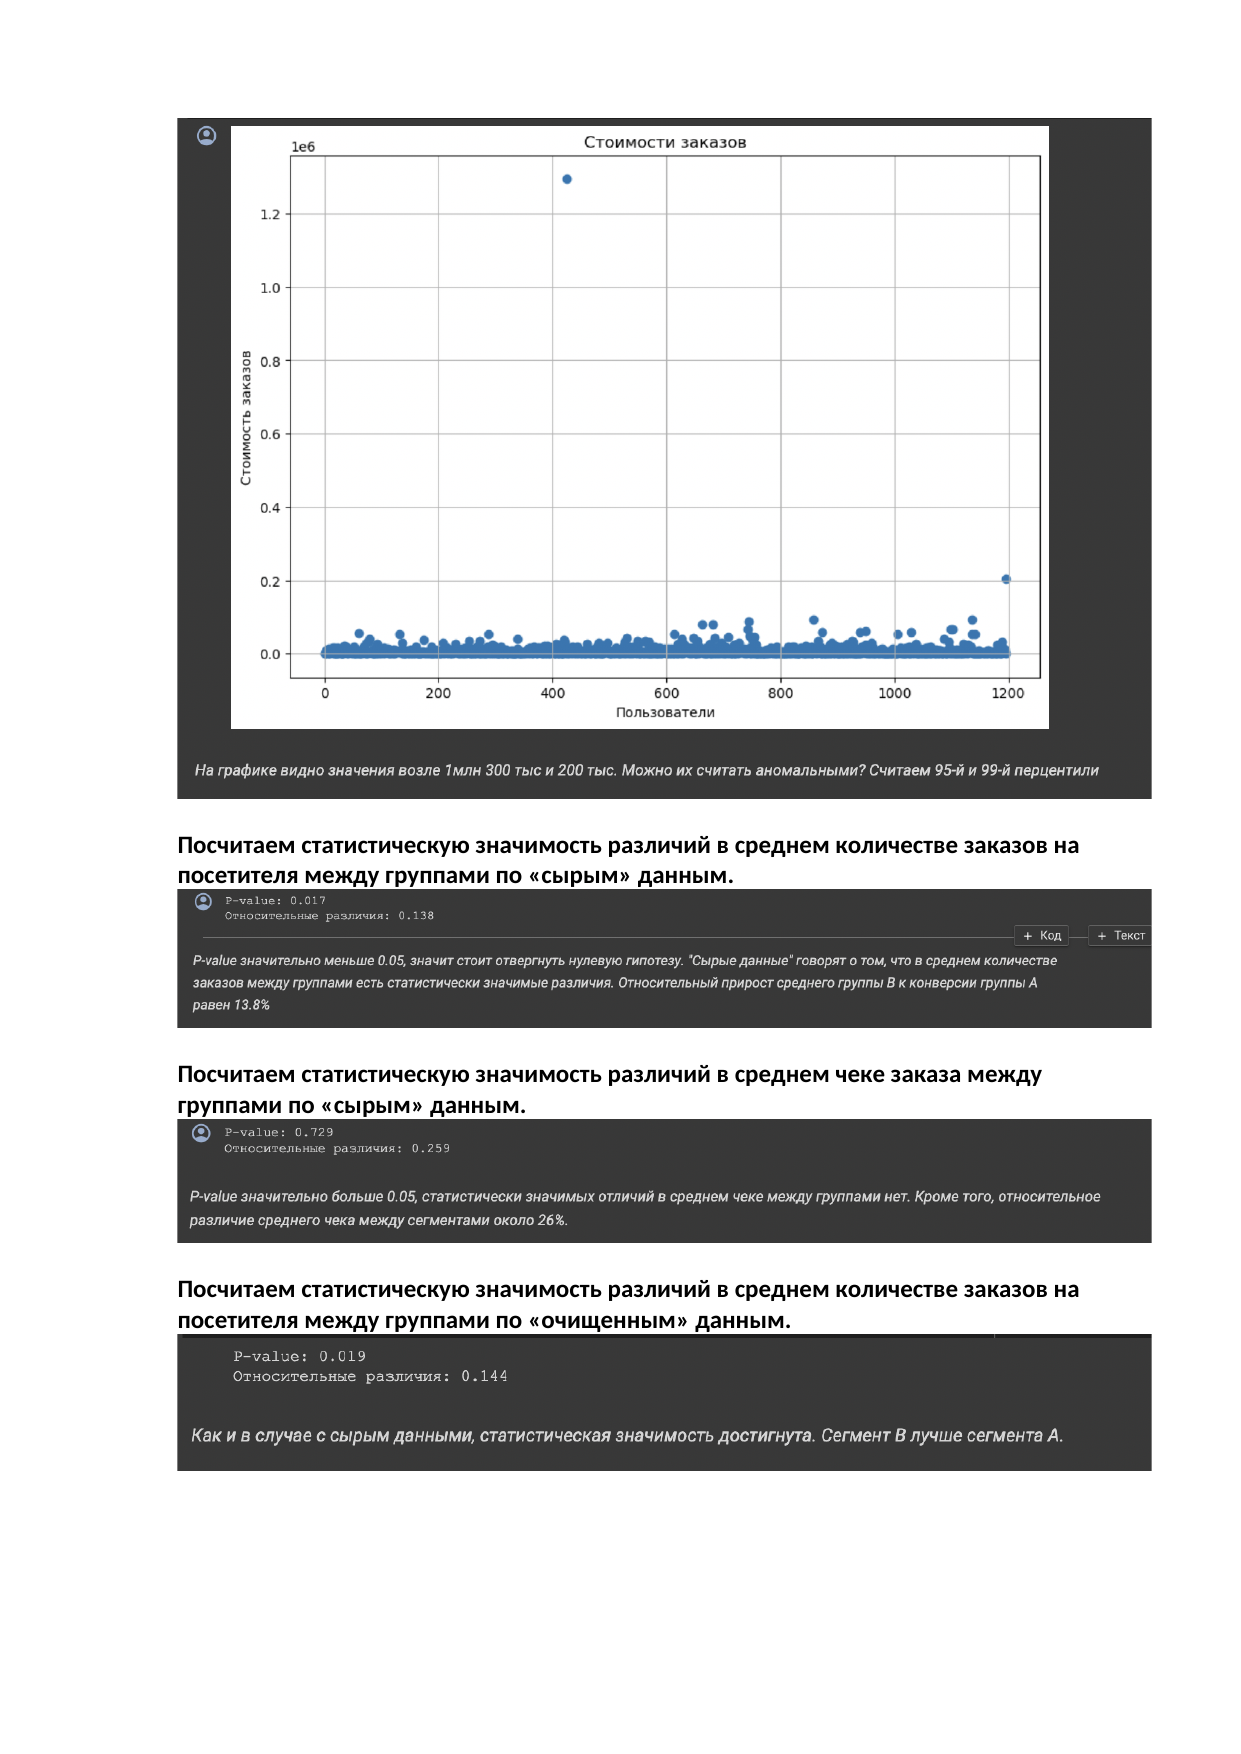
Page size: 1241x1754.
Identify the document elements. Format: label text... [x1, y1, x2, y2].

text Посчитаем статистическую значимость различий в среднем чеке заказа между группами по «сырым» данным. [177, 1058, 1152, 1119]
picture [177, 1334, 1152, 1471]
picture [177, 118, 1152, 799]
picture [177, 1119, 1152, 1243]
picture [177, 889, 1152, 1028]
text Посчитаем статистическую значимость различий в среднем количестве заказов на посетителя между группами по «очищенным» данным. [177, 1273, 1152, 1334]
text Посчитаем статистическую значимость различий в среднем количестве заказов на посетителя между группами по «сырым» данным. [177, 829, 1152, 889]
